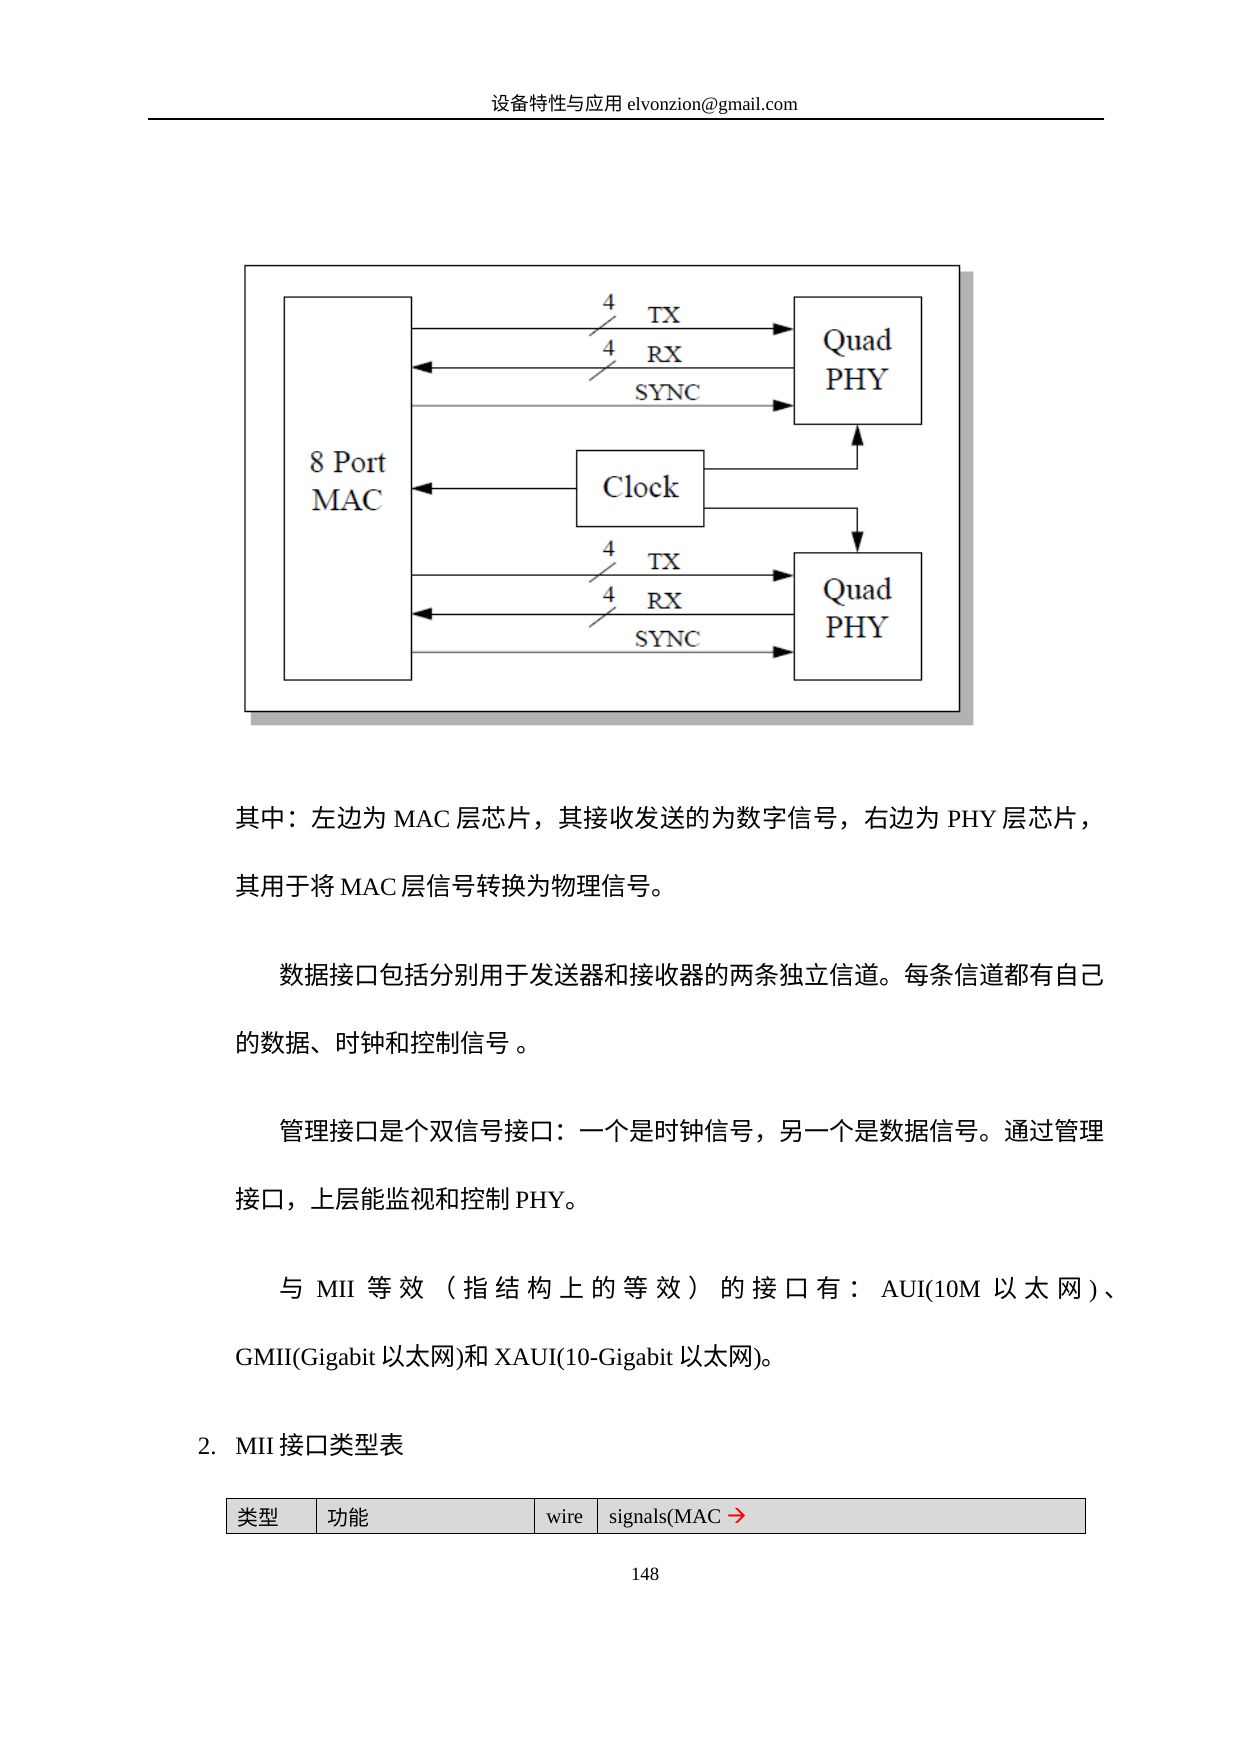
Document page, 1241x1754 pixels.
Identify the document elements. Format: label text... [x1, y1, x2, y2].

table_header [598, 1499, 1085, 1533]
table_header 类型 [227, 1499, 316, 1533]
list 管理接口是个双信号接口：一个是时钟信号，另一个是数据信号。通过管理接口，上层能监视和控制PHY。 [235, 1096, 1104, 1232]
table_header wire [535, 1499, 597, 1533]
list 其中：左边为MAC层芯片，其接收发送的为数字信号，右边为PHY层芯片，其用于将MAC层信号转换为物理信号。 [235, 783, 1104, 918]
table_header 功能 [317, 1499, 534, 1533]
list 数据接口包括分别用于发送器和接收器的两条独立信道。每条信道都有自己的数据、时钟和控制信号 。 [235, 939, 1104, 1075]
list 与MII等效（指结构上的等效）的接口有：AUI(10M以太网)、GMII(Gigabit以太网)和XAUI(10-Gigabit以太网)。 [235, 1253, 1104, 1388]
list MII接口类型表 [198, 1409, 1104, 1477]
